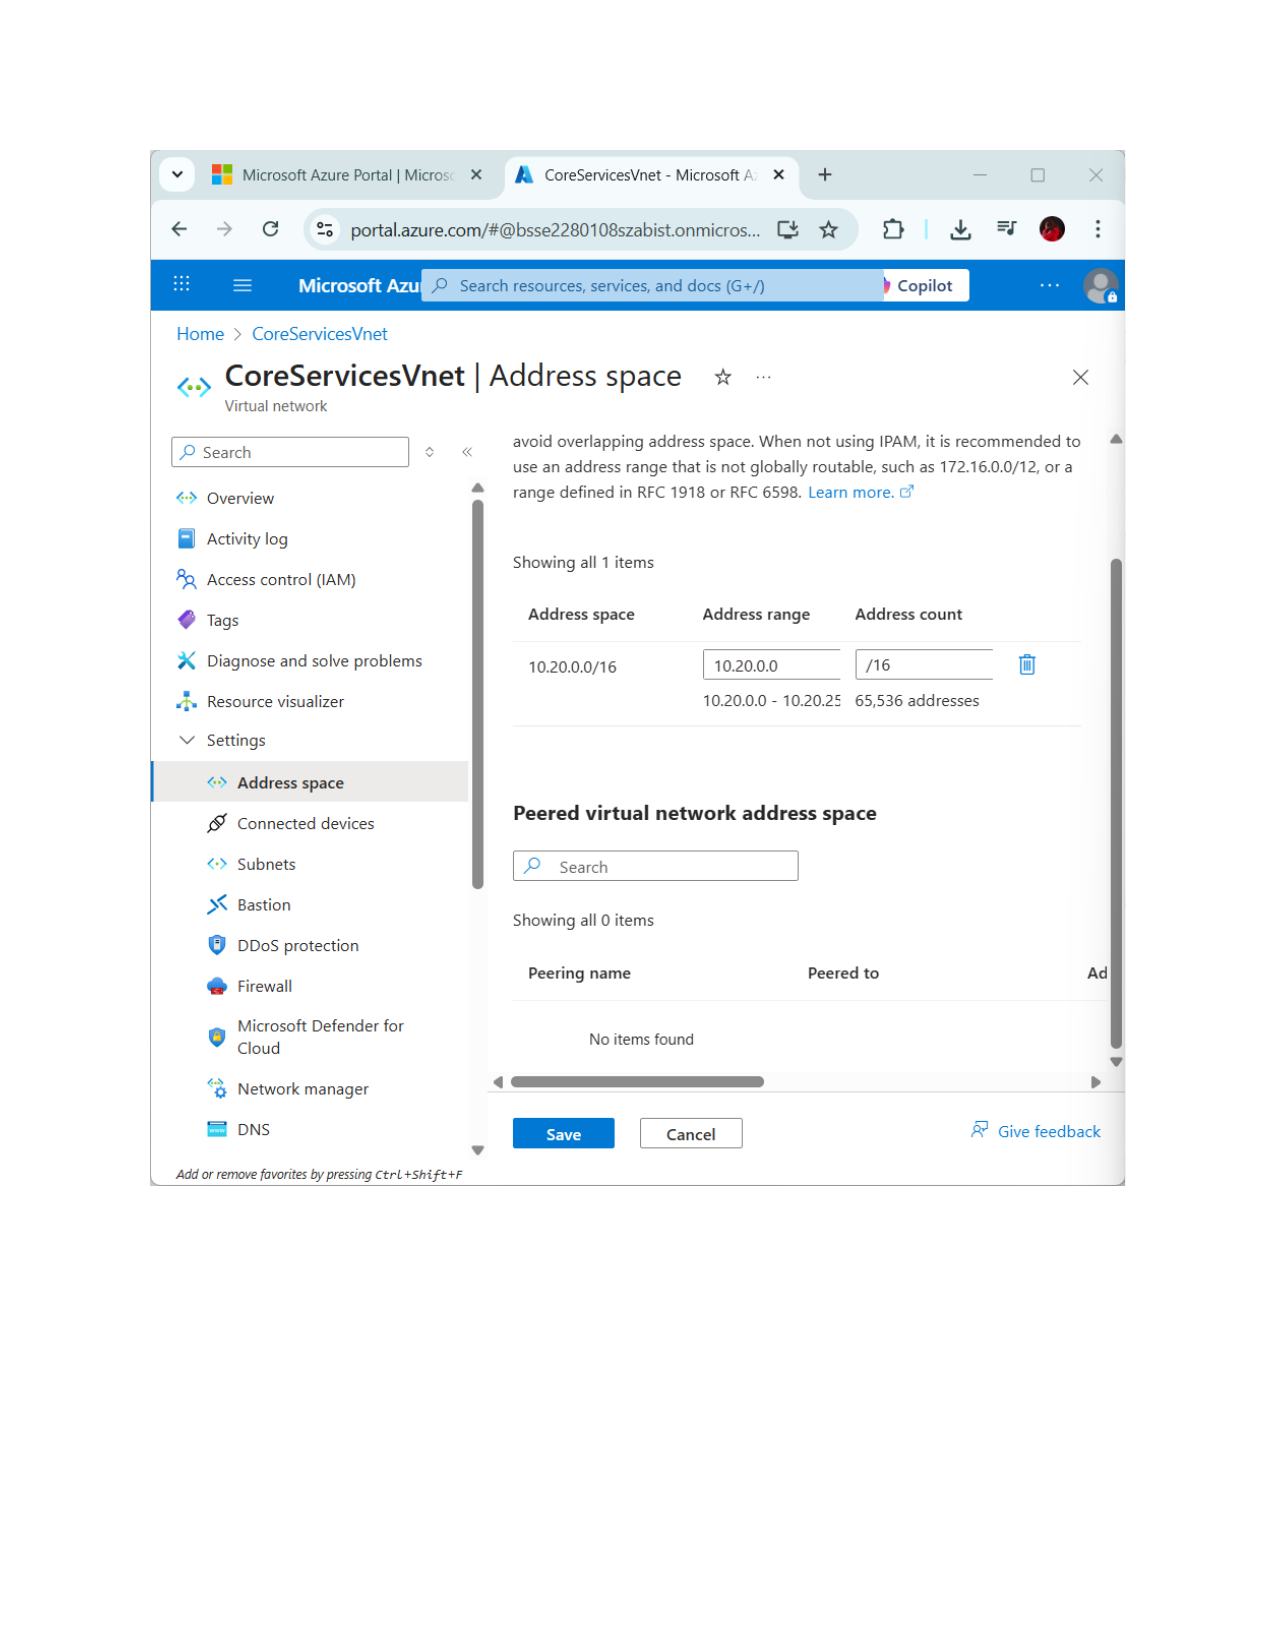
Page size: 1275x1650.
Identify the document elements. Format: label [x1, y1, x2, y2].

picture [150, 150, 1125, 1186]
